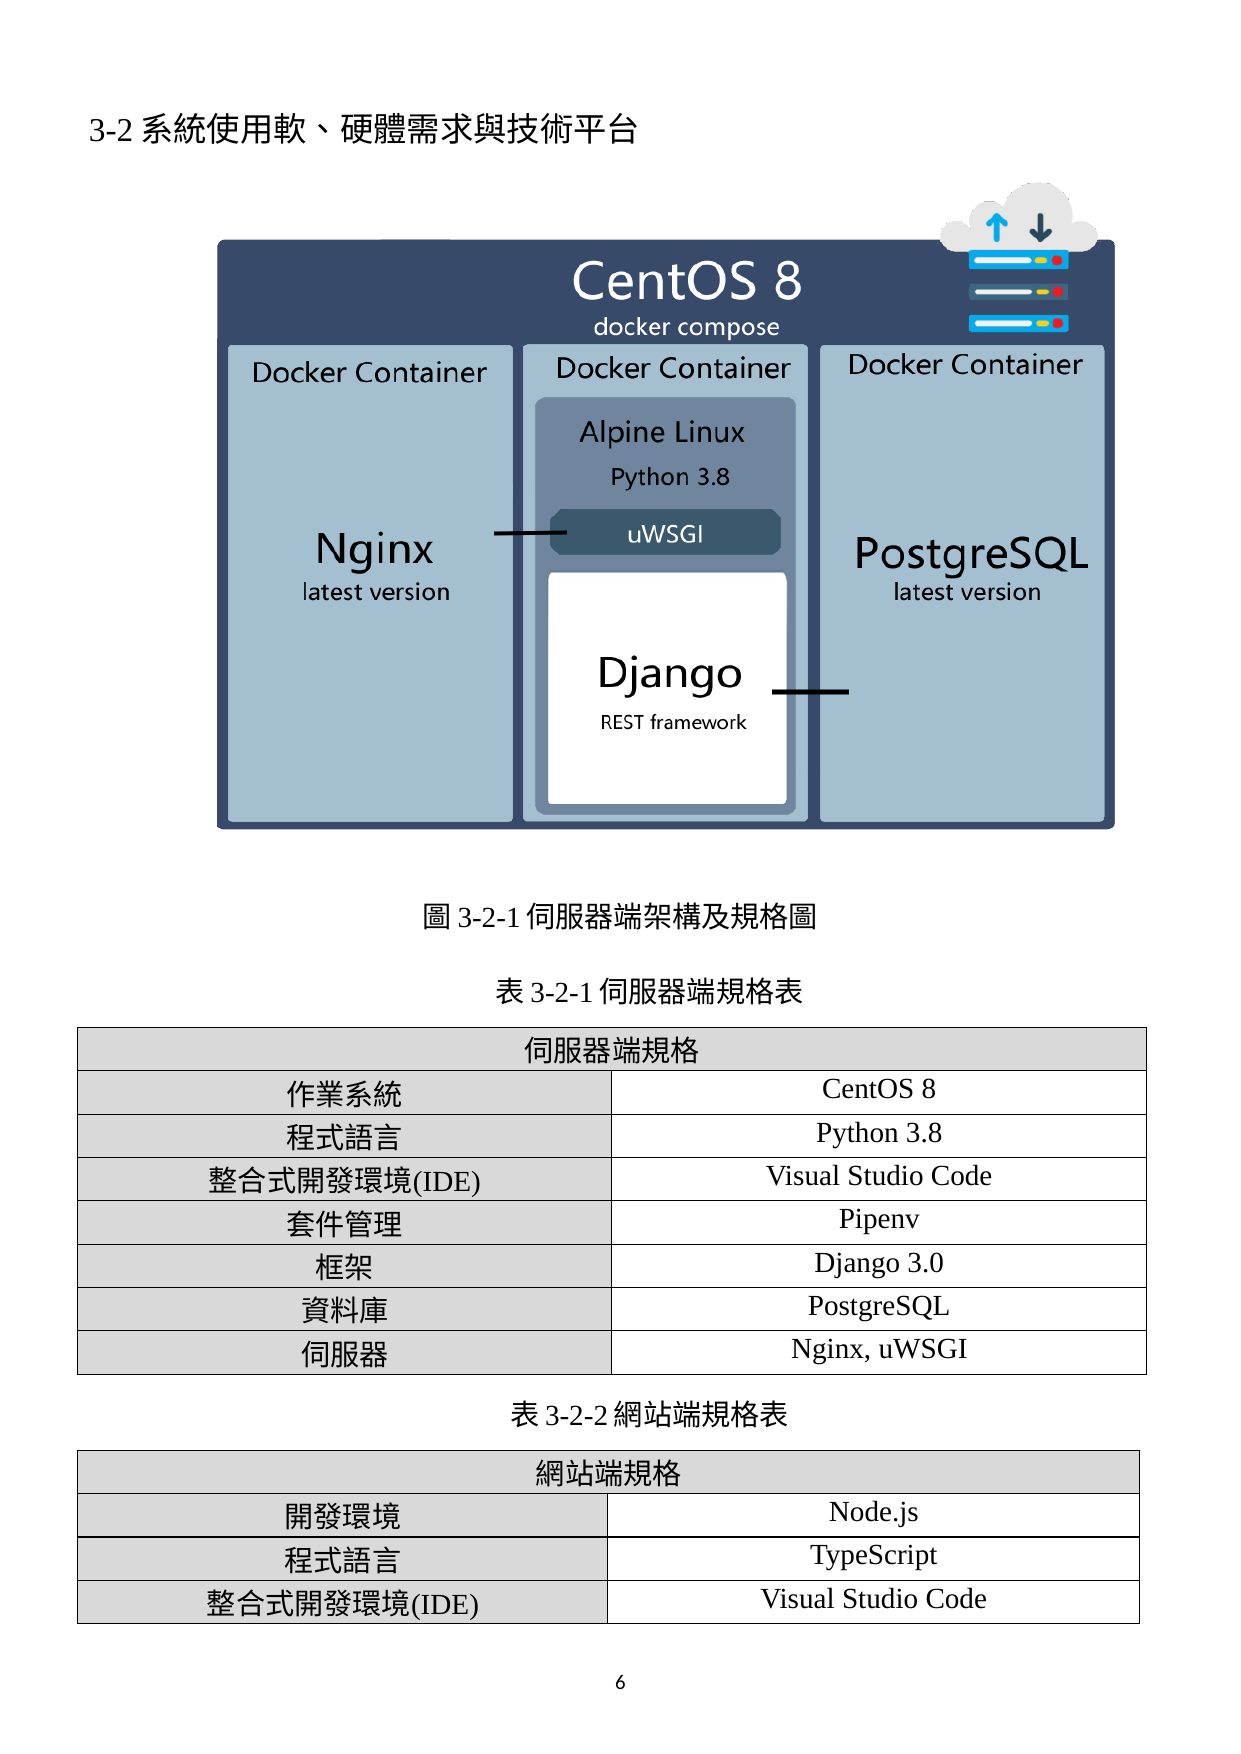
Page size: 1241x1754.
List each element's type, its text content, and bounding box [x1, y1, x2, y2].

table_cell 程式語言 [78, 1538, 607, 1580]
table_cell Visual Studio Code [612, 1158, 1146, 1200]
table_cell 資料庫 [78, 1288, 611, 1330]
table_cell CentOS 8 [612, 1071, 1146, 1114]
text 表3-2-2網站端規格表 [89, 1375, 1152, 1450]
table_cell 整合式開發環境(IDE) [78, 1581, 607, 1623]
text 表3-2-1伺服器端規格表 [89, 952, 1152, 1027]
text 3-2系統使用軟、硬體需求與技術平台 [89, 89, 1152, 164]
table_cell Node.js [608, 1494, 1139, 1536]
picture [197, 166, 1145, 875]
table_cell Pipenv [612, 1201, 1146, 1244]
table_cell 程式語言 [78, 1115, 611, 1157]
table_cell PostgreSQL [612, 1288, 1146, 1330]
table_header 網站端規格 [78, 1451, 1139, 1493]
table_cell 套件管理 [78, 1201, 611, 1244]
table_cell TypeScript [608, 1538, 1139, 1580]
table_cell Nginx, uWSGI [612, 1331, 1146, 1374]
table_cell Visual Studio Code [608, 1581, 1139, 1623]
table_cell Django 3.0 [612, 1245, 1146, 1287]
table_cell 作業系統 [78, 1071, 611, 1114]
table_cell 伺服器 [78, 1331, 611, 1374]
table_cell 開發環境 [78, 1494, 607, 1536]
table_header 伺服器端規格 [78, 1028, 1146, 1070]
table_cell 框架 [78, 1245, 611, 1287]
table_cell Python 3.8 [612, 1115, 1146, 1157]
table_cell 整合式開發環境(IDE) [78, 1158, 611, 1200]
